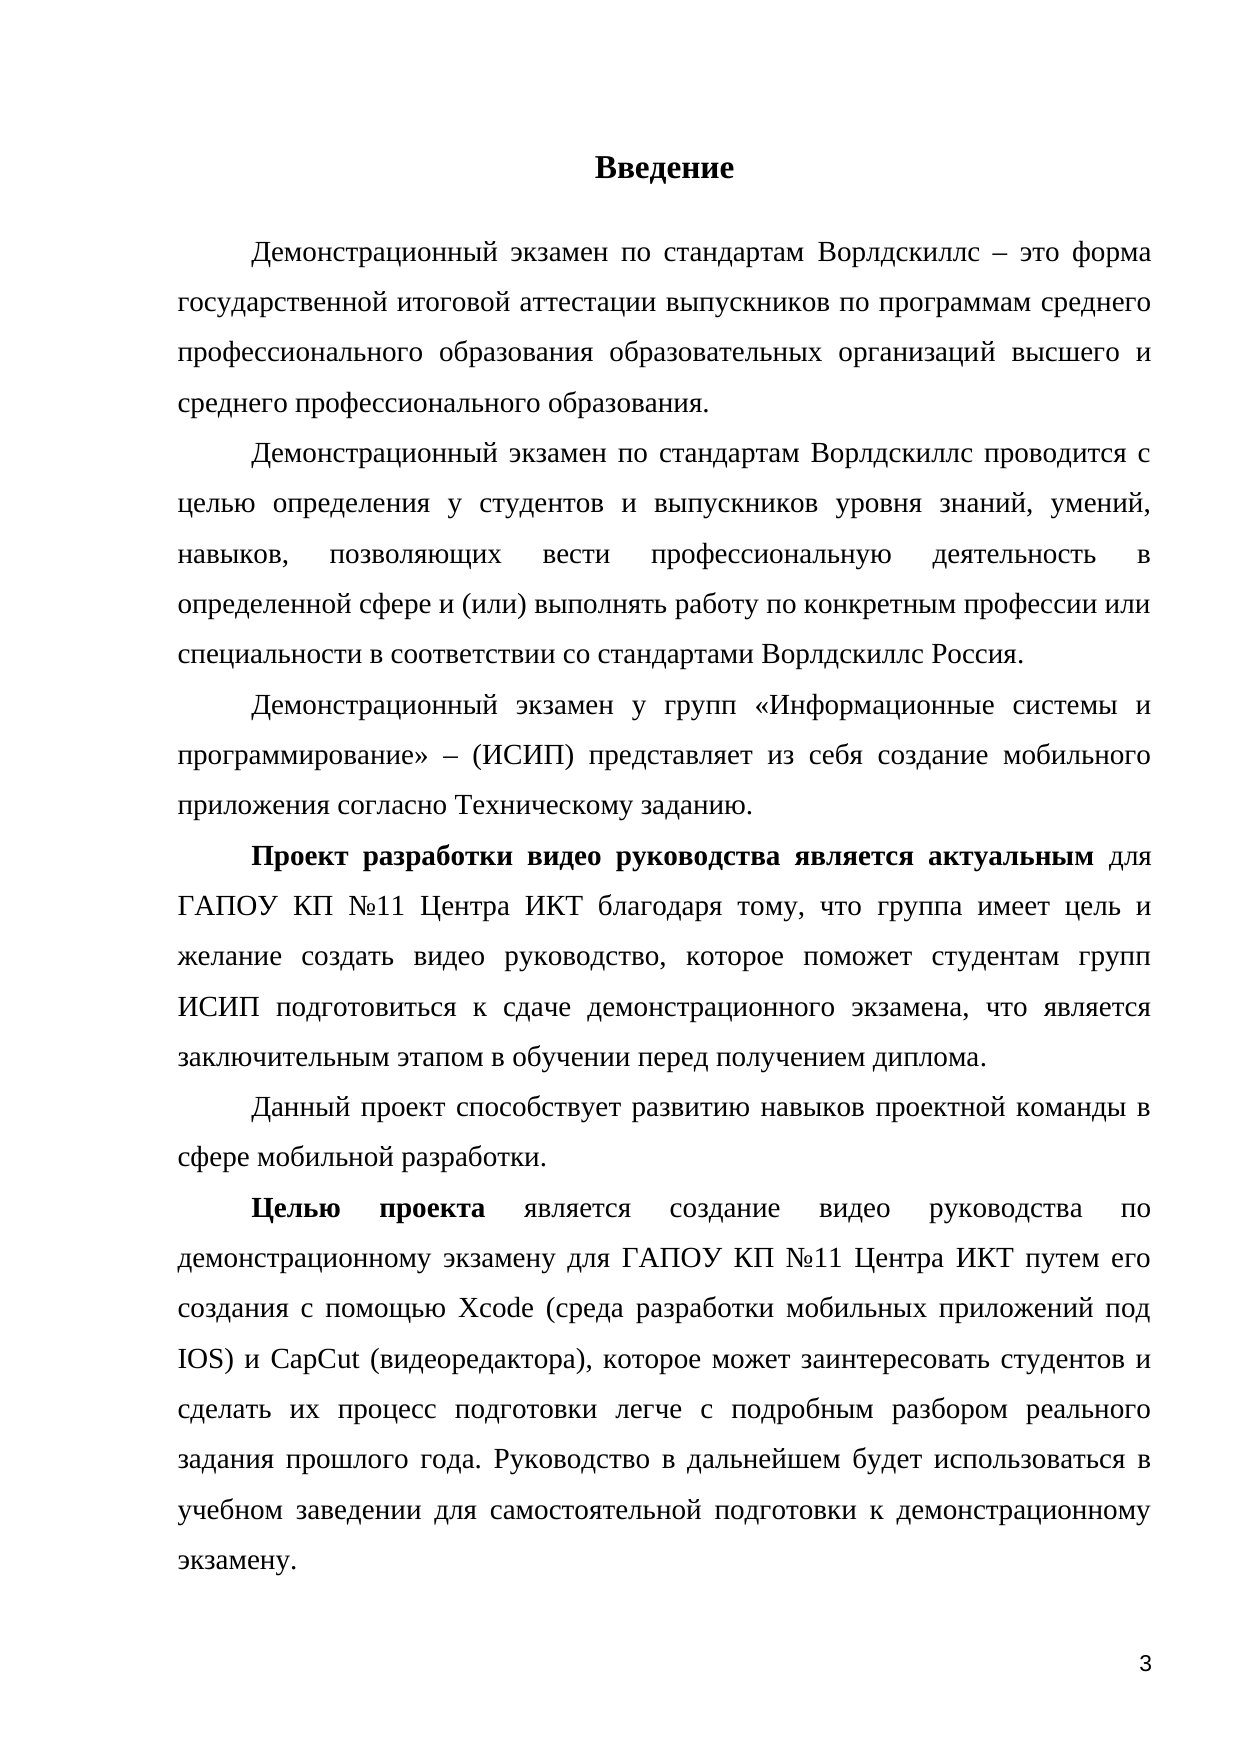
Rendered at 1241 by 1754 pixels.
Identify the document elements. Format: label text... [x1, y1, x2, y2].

text Демонстрационный экзамен по стандартам Ворлдскиллс проводится с целью определения у студентов и выпускников уровня знаний, умений, навыков, позволяющих вести профессиональную деятельность в определенной сфере и (или) выполнять работу по конкретным профессии или специальности в соответствии со стандартами Ворлдскиллс Россия. [177, 435, 1152, 670]
text Целью проекта является создание видео руководства по демонстрационному экзамену для ГАПОУ КП №11 Центра ИКТ путем его создания с помощью Xcodе (среда разработки мобильных приложений под IOS) и CapCut (видеоредактора), которое может заинтересовать студентов и сделать их процесс подготовки легче с подробным разбором реального задания прошлого года. Руководство в дальнейшем будет использоваться в учебном заведении для самостоятельной подготовки к демонстрационному экзамену. [177, 1190, 1152, 1576]
text Проект разработки видео руководства является актуальным для ГАПОУ КП №11 Центра ИКТ благодаря тому, что группа имеет цель и желание создать видео руководство, которое поможет студентам групп ИСИП подготовиться к сдаче демонстрационного экзамена, что является заключительным этапом в обучении перед получением диплома. [177, 838, 1152, 1072]
text Введение [177, 147, 1152, 186]
text Демонстрационный экзамен у групп «Информационные системы и программирование» – (ИСИП) представляет из себя создание мобильного приложения согласно Техническому заданию. [177, 687, 1152, 821]
text Данный проект способствует развитию навыков проектной команды в сфере мобильной разработки. [177, 1089, 1152, 1173]
text Демонстрационный экзамен по стандартам Ворлдскиллс – это форма государственной итоговой аттестации выпускников по программам среднего профессионального образования образовательных организаций высшего и среднего профессионального образования. [177, 234, 1152, 418]
